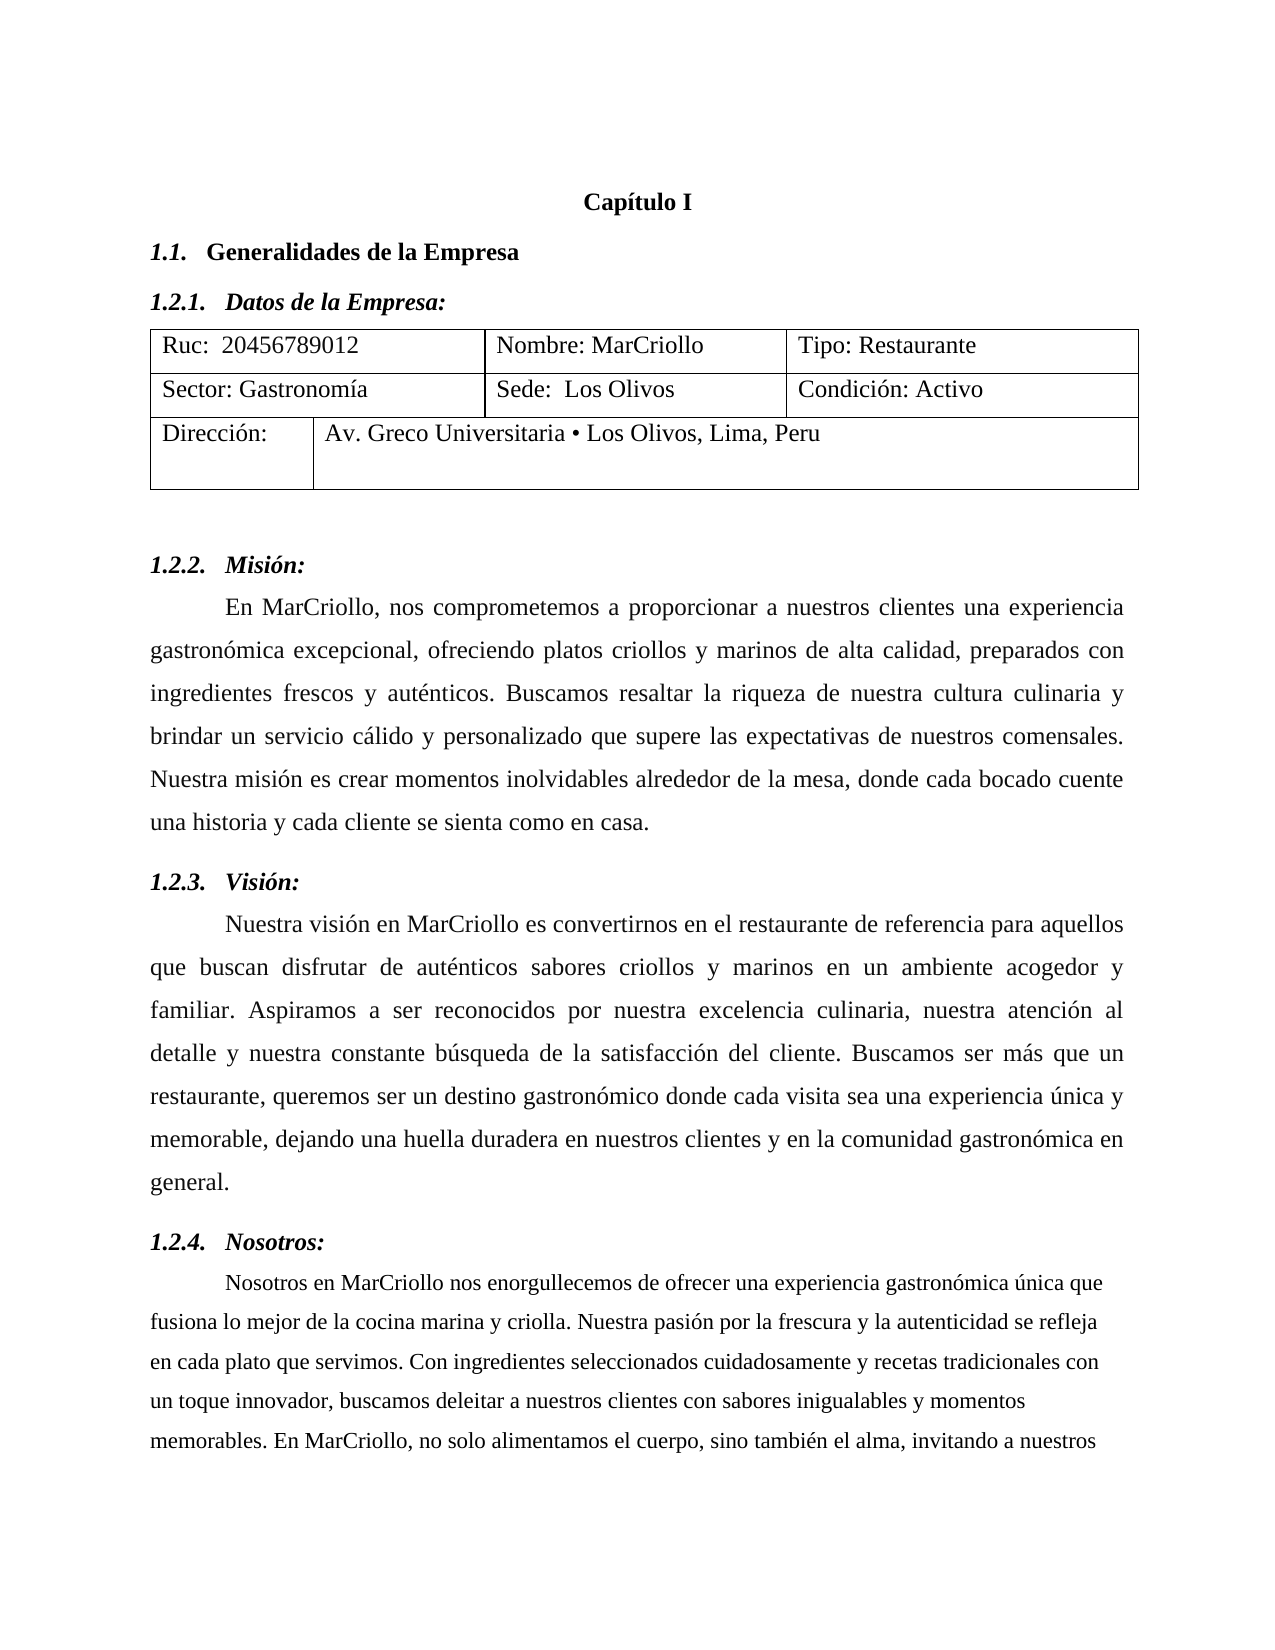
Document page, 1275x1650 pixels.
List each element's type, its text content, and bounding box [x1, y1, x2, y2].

table_cell Sede: Los Olivos [486, 374, 786, 417]
subtitle Capítulo I [150, 187, 1125, 216]
text En MarCriollo, nos comprometemos a proporcionar a nuestros clientes una experiencia gastronómica excepcional, ofreciendo platos criollos y marinos de alta calidad, preparados con ingredientes frescos y auténticos. Buscamos resaltar la riqueza de nuestra cultura culinaria y brindar un servicio cálido y personalizado que supere las expectativas de nuestros comensales. Nuestra misión es crear momentos inolvidables alrededor de la mesa, donde cada bocado cuente una historia y cada cliente se sienta como en casa. [150, 592, 1125, 836]
subtitle Misión: [150, 550, 1125, 579]
text Nuestra visión en MarCriollo es convertirnos en el restaurante de referencia para aquellos que buscan disfrutar de auténticos sabores criollos y marinos en un ambiente acogedor y familiar. Aspiramos a ser reconocidos por nuestra excelencia culinaria, nuestra atención al detalle y nuestra constante búsqueda de la satisfacción del cliente. Buscamos ser más que un restaurante, queremos ser un destino gastronómico donde cada visita sea una experiencia única y memorable, dejando una huella duradera en nuestros clientes y en la comunidad gastronómica en general. [150, 909, 1125, 1196]
table_header Nombre: MarCriollo [486, 330, 786, 373]
table_cell Dirección: [151, 418, 313, 489]
subtitle Datos de la Empresa: [150, 287, 1125, 316]
subtitle Nosotros: [150, 1227, 1125, 1256]
table_header Ruc: 20456789012 [151, 330, 484, 373]
table_header Tipo: Restaurante [787, 330, 1138, 373]
subtitle Generalidades de la Empresa [150, 237, 1125, 266]
table_cell Condición: Activo [787, 374, 1138, 417]
table_cell Sector: Gastronomía [151, 374, 484, 417]
subtitle Visión: [150, 867, 1125, 896]
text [150, 1269, 1125, 1453]
table_cell Av. Greco Universitaria • Los Olivos, Lima, Peru [314, 418, 1138, 489]
